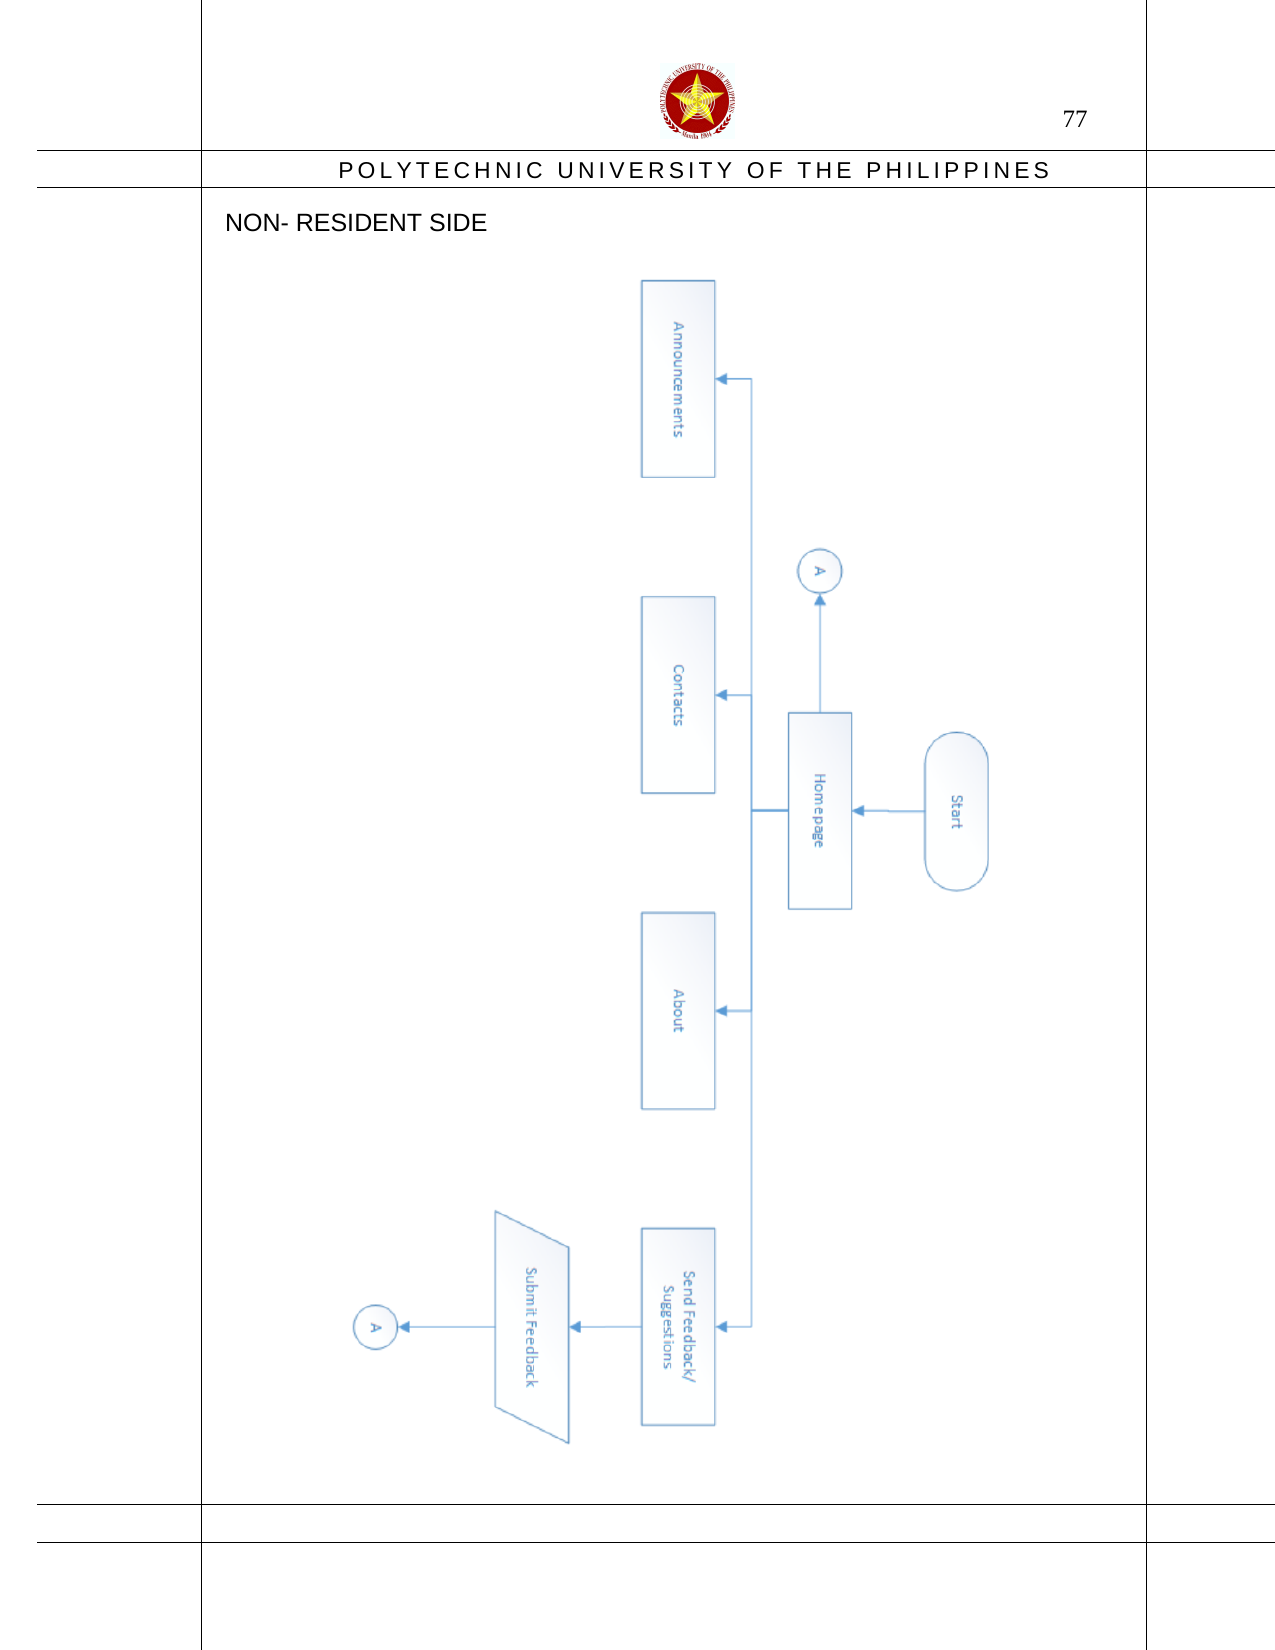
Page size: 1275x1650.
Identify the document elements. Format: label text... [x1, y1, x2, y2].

text NON- RESIDENT SIDE [225, 207, 1125, 236]
picture [660, 63, 735, 139]
picture [353, 280, 989, 1444]
